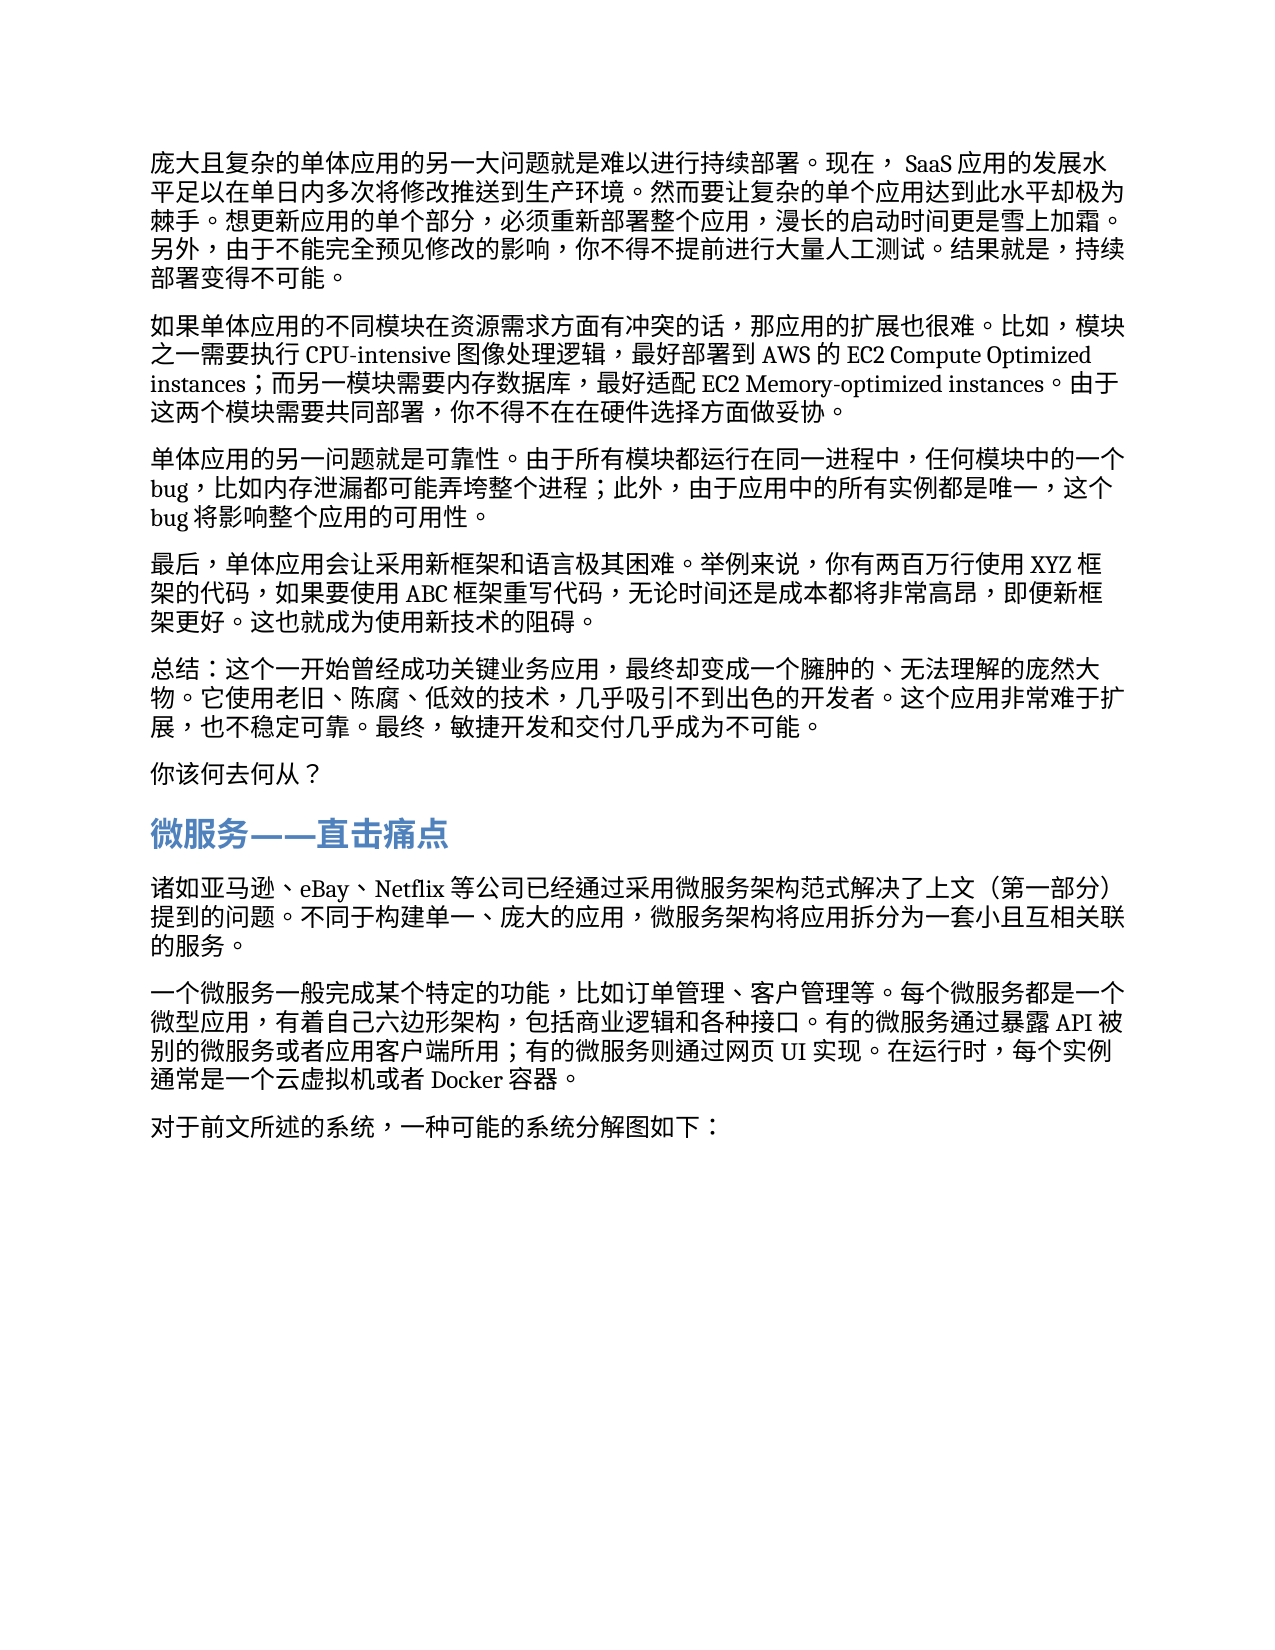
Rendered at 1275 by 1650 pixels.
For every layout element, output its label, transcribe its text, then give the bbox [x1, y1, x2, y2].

text 单体应用的另一问题就是可靠性。由于所有模块都运行在同一进程中，任何模块中的一个 bug，比如内存泄漏都可能弄垮整个进程；此外，由于应用中的所有实例都是唯一，这个 bug 将影响整个应用的可用性。 [150, 446, 1125, 532]
text 庞大且复杂的单体应用的另一大问题就是难以进行持续部署。现在， SaaS 应用的发展水平足以在单日内多次将修改推送到生产环境。然而要让复杂的单个应用达到此水平却极为棘手。想更新应用的单个部分，必须重新部署整个应用，漫长的启动时间更是雪上加霜。另外，由于不能完全预见修改的影响，你不得不提前进行大量人工测试。结果就是，持续部署变得不可能。 [150, 150, 1125, 294]
subtitle 微服务——直击痛点 [150, 811, 1125, 856]
text 诸如亚马逊、eBay、Netflix 等公司已经通过采用微服务架构范式解决了上文（第一部分）提到的问题。不同于构建单一、庞大的应用，微服务架构将应用拆分为一套小且互相关联的服务。 [150, 875, 1125, 961]
text 对于前文所述的系统，一种可能的系统分解图如下： [150, 1114, 1125, 1142]
text 一个微服务一般完成某个特定的功能，比如订单管理、客户管理等。每个微服务都是一个微型应用，有着自己六边形架构，包括商业逻辑和各种接口。有的微服务通过暴露 API 被别的微服务或者应用客户端所用；有的微服务则通过网页 UI 实现。在运行时，每个实例通常是一个云虚拟机或者 Docker 容器。 [150, 980, 1125, 1095]
text 最后，单体应用会让采用新框架和语言极其困难。举例来说，你有两百万行使用 XYZ 框架的代码，如果要使用 ABC 框架重写代码，无论时间还是成本都将非常高昂，即便新框架更好。这也就成为使用新技术的阻碍。 [150, 551, 1125, 637]
text 你该何去何从？ [150, 761, 1125, 790]
text 总结：这个一开始曾经成功关键业务应用，最终却变成一个臃肿的、无法理解的庞然大物。它使用老旧、陈腐、低效的技术，几乎吸引不到出色的开发者。这个应用非常难于扩展，也不稳定可靠。最终，敏捷开发和交付几乎成为不可能。 [150, 656, 1125, 742]
text 如果单体应用的不同模块在资源需求方面有冲突的话，那应用的扩展也很难。比如，模块之一需要执行 CPU-intensive 图像处理逻辑，最好部署到 AWS 的 EC2 Compute Optimized instances；而另一模块需要内存数据库，最好适配 EC2 Memory-optimized instances。由于这两个模块需要共同部署，你不得不在在硬件选择方面做妥协。 [150, 312, 1125, 427]
